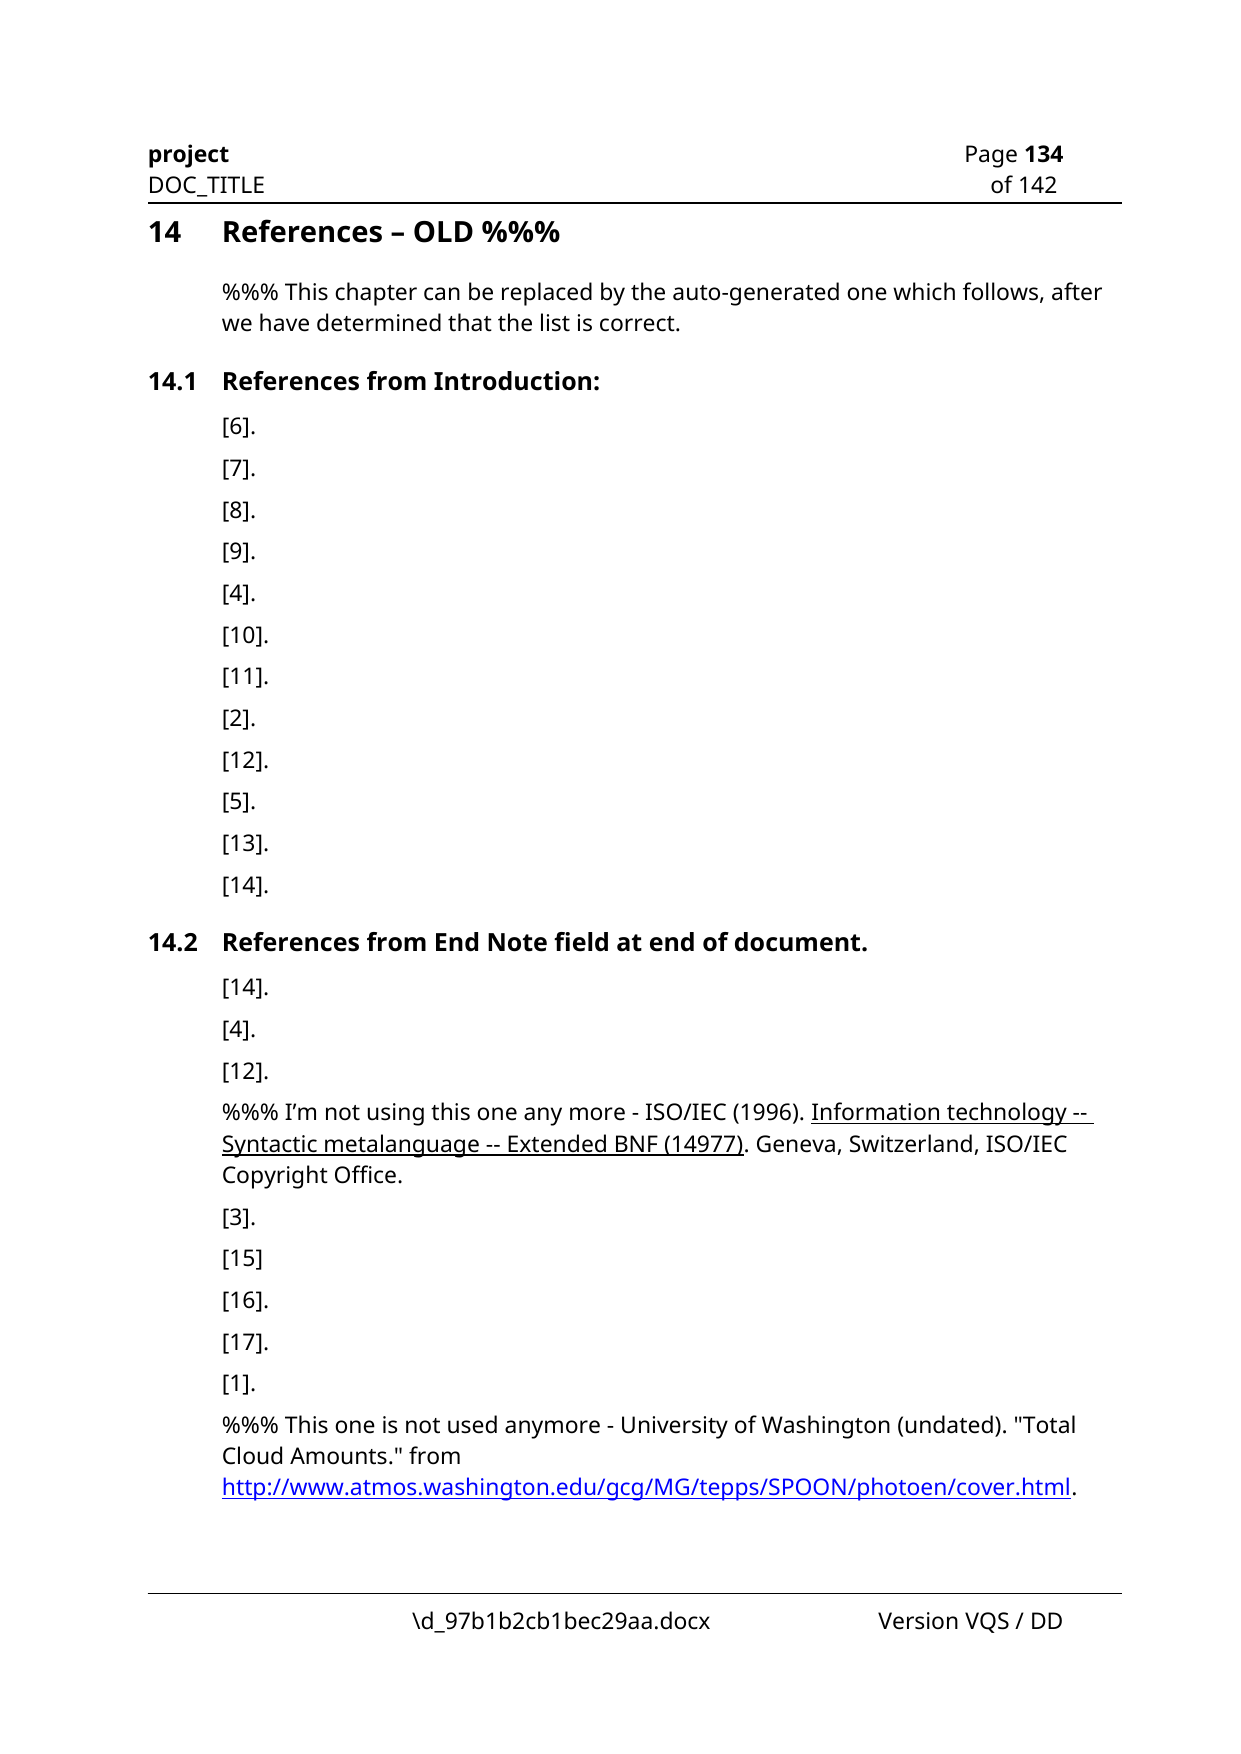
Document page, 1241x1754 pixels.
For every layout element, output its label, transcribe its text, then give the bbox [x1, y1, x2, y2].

text . [222, 971, 1122, 1003]
text . [222, 660, 1122, 691]
text . [222, 1326, 1122, 1357]
text . [222, 827, 1122, 858]
text . [222, 493, 1122, 525]
text . [222, 410, 1122, 441]
text . [222, 1201, 1122, 1232]
text . [222, 868, 1122, 900]
text %%% I’m not using this one any more - ISO/IEC (1996). Information technology -- Syntactic metalanguage -- Extended BNF (14977). Geneva, Switzerland, ISO/IEC Copyright Office. [222, 1096, 1122, 1190]
text . [222, 1367, 1122, 1398]
text . [222, 702, 1122, 733]
text . [222, 1284, 1122, 1315]
text . [222, 535, 1122, 566]
subtitle References from End Note field at end of document. [148, 925, 1122, 959]
text . [222, 785, 1122, 816]
subtitle References from Introduction: [148, 364, 1122, 398]
text . [222, 452, 1122, 483]
text . [222, 743, 1122, 775]
text . [222, 618, 1122, 650]
text %%% This chapter can be replaced by the auto-generated one which follows, after we have determined that the list is correct. [222, 276, 1122, 339]
text %%% This one is not used anymore - University of Washington (undated). "Total Cloud Amounts." from http://www.atmos.washington.edu/gcg/MG/tepps/SPOON/photoen/cover.html. [222, 1409, 1122, 1503]
text . [222, 1013, 1122, 1044]
text . [222, 1055, 1122, 1086]
text . [222, 577, 1122, 608]
subtitle References – OLD %%% [148, 211, 1122, 251]
